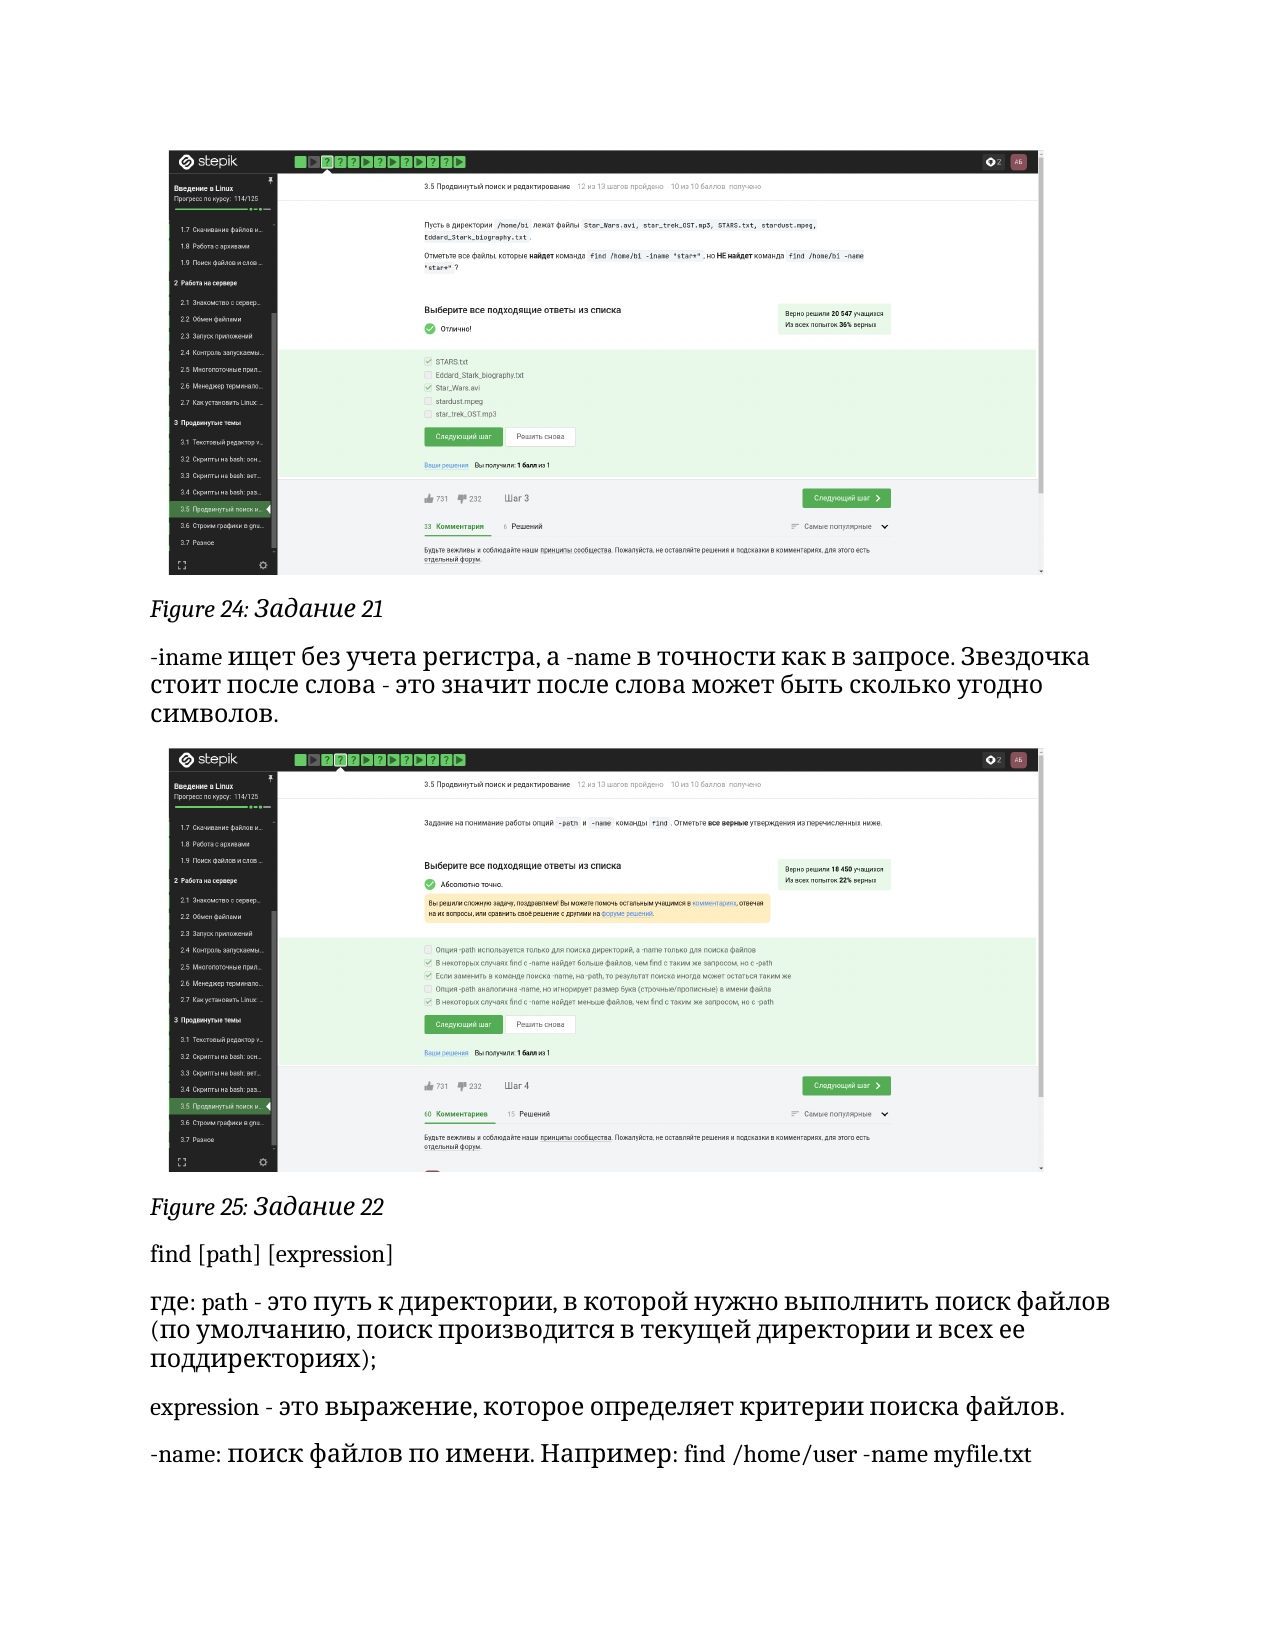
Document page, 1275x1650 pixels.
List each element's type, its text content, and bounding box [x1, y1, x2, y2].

text expression - это выражение, которое определяет критерии поиска файлов. [150, 1393, 1125, 1421]
text -name: поиск файлов по имени. Например: find /home/user -name myfile.txt [150, 1440, 1125, 1469]
text find [path] [expression] [150, 1240, 1125, 1269]
picture [168, 747, 1044, 1172]
text -iname ищет без учета регистра, а -name в точности как в запросе. Звездочка стоит после слова - это значит после слова может быть сколько угодно символов. [150, 643, 1125, 729]
text Figure 25: Задание 22 [150, 1193, 1125, 1221]
picture [168, 150, 1044, 575]
text Figure 24: Задание 21 [150, 595, 1125, 624]
text где: path - это путь к директории, в которой нужно выполнить поиск файлов (по умолчанию, поиск производится в текущей директории и всех ее поддиректориях); [150, 1288, 1125, 1374]
